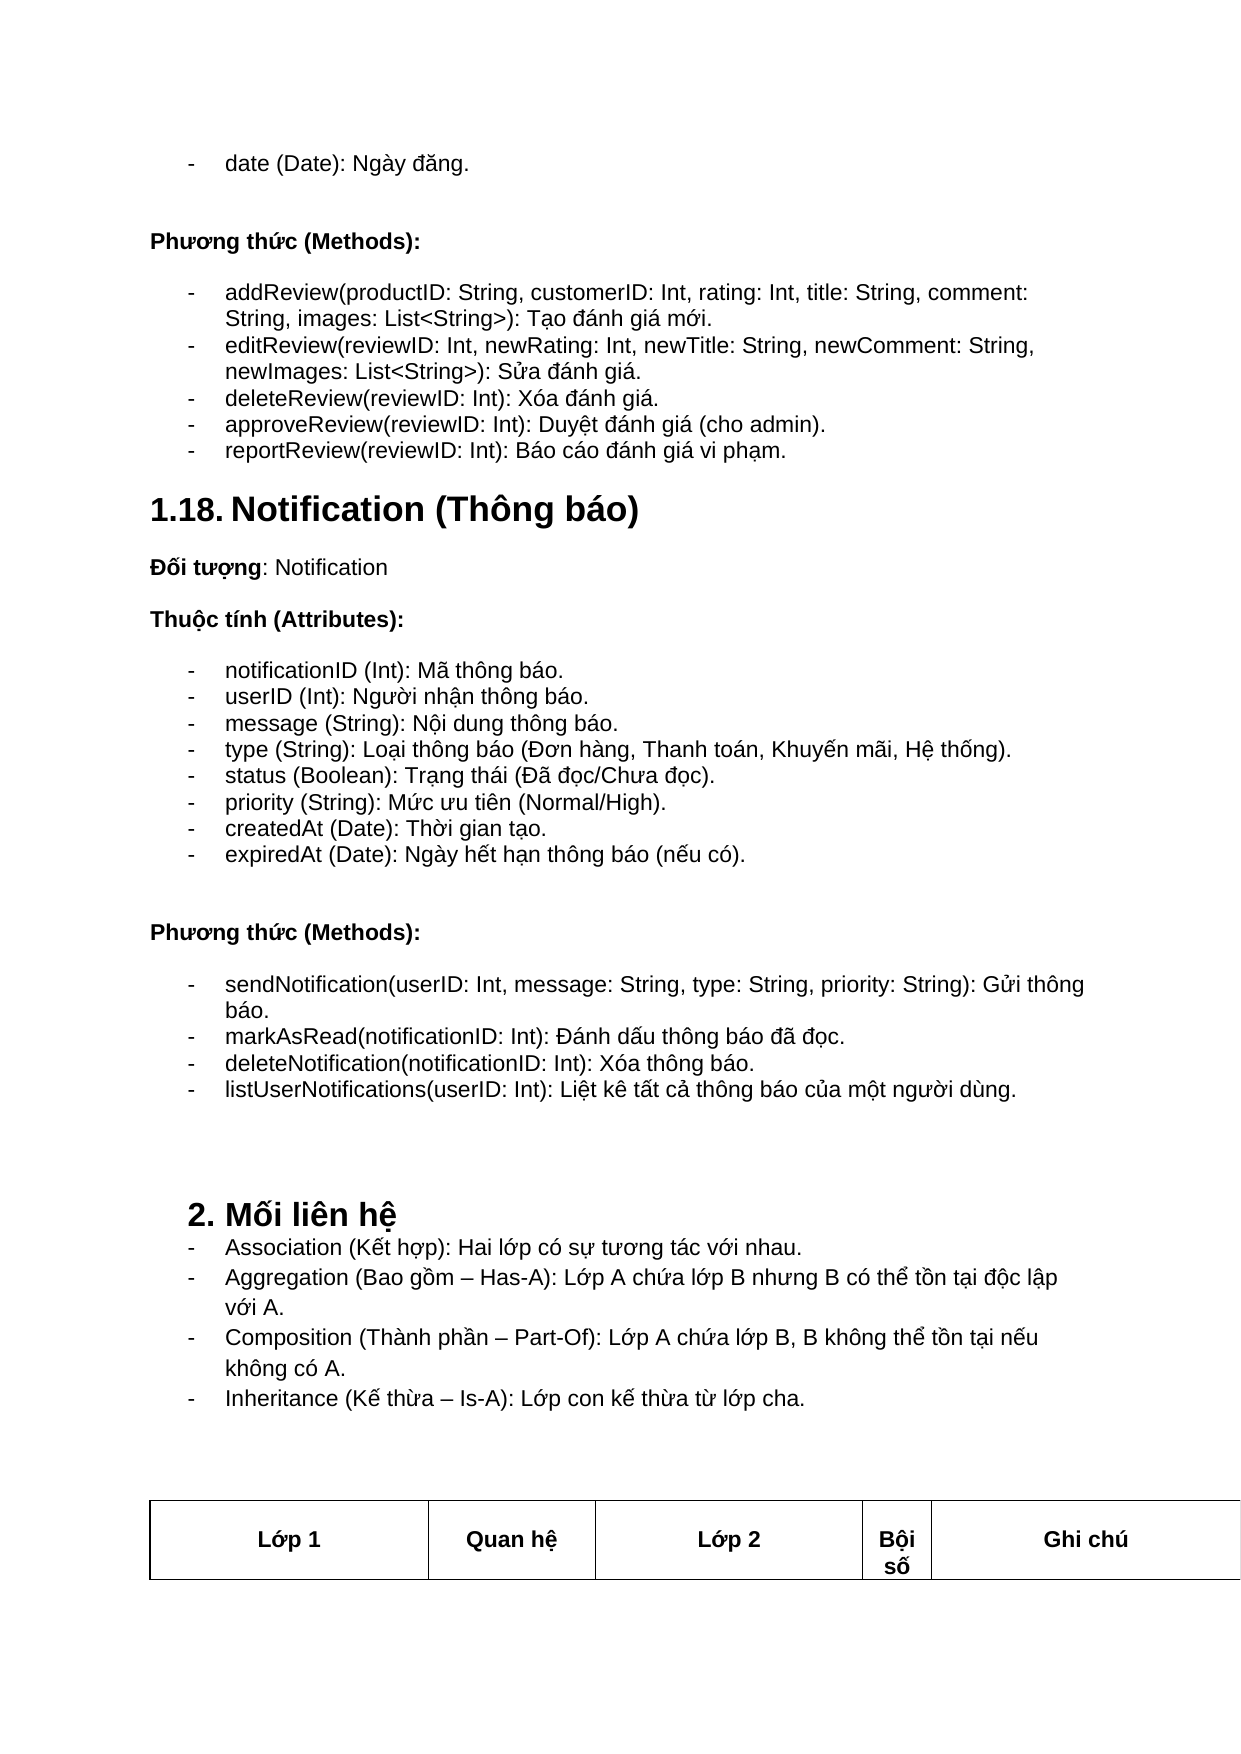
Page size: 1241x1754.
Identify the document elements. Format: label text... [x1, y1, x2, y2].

list listUserNotifications(userID: Int): Liệt kê tất cả thông báo của một người dùng. [187, 1076, 1090, 1102]
list userID (Int): Người nhận thông báo. [187, 683, 1090, 710]
list notificationID (Int): Mã thông báo. [187, 657, 1090, 683]
table_header Lớp 2 [596, 1501, 862, 1579]
table_header Bội số [863, 1501, 931, 1579]
list expiredAt (Date): Ngày hết hạn thông báo (nếu có). [187, 841, 1090, 894]
list Aggregation (Bao gồm – Has-A): Lớp A chứa lớp B nhưng B có thể tồn tại độc lập với A. [187, 1264, 1090, 1321]
text Thuộc tính (Attributes): [150, 606, 1090, 632]
list markAsRead(notificationID: Int): Đánh dấu thông báo đã đọc. [187, 1023, 1090, 1049]
text Phương thức (Methods): [150, 919, 1090, 946]
subtitle Mối liên hệ [187, 1195, 1090, 1234]
table_header Quan hệ [429, 1501, 595, 1579]
list Composition (Thành phần – Part-Of): Lớp A chứa lớp B, B không thể tồn tại nếu không có A. [187, 1324, 1090, 1381]
list Association (Kết hợp): Hai lớp có sự tương tác với nhau. [187, 1234, 1090, 1260]
table_header Ghi chú [932, 1501, 1240, 1579]
text 1.18. Notification (Thông báo) [150, 488, 1090, 529]
list deleteNotification(notificationID: Int): Xóa thông báo. [187, 1049, 1090, 1076]
list date (Date): Ngày đăng. [187, 150, 1090, 203]
text Phương thức (Methods): [150, 228, 1090, 254]
list approveReview(reviewID: Int): Duyệt đánh giá (cho admin). [187, 411, 1090, 437]
list createdAt (Date): Thời gian tạo. [187, 815, 1090, 841]
list reportReview(reviewID: Int): Báo cáo đánh giá vi phạm. [187, 437, 1090, 463]
list message (String): Nội dung thông báo. [187, 710, 1090, 736]
text Đối tượng: Notification [150, 554, 1090, 581]
list type (String): Loại thông báo (Đơn hàng, Thanh toán, Khuyến mãi, Hệ thống). [187, 736, 1090, 762]
table_header Lớp 1 [151, 1501, 428, 1579]
list addReview(productID: String, customerID: Int, rating: Int, title: String, comment: String, images: List<String>): Tạo đánh giá mới. [187, 279, 1090, 332]
list status (Boolean): Trạng thái (Đã đọc/Chưa đọc). [187, 762, 1090, 789]
list deleteReview(reviewID: Int): Xóa đánh giá. [187, 384, 1090, 411]
list Inheritance (Kế thừa – Is-A): Lớp con kế thừa từ lớp cha. [187, 1385, 1090, 1411]
list priority (String): Mức ưu tiên (Normal/High). [187, 789, 1090, 815]
list sendNotification(userID: Int, message: String, type: String, priority: String): Gửi thông báo. [187, 971, 1090, 1023]
list editReview(reviewID: Int, newRating: Int, newTitle: String, newComment: String, newImages: List<String>): Sửa đánh giá. [187, 332, 1090, 384]
